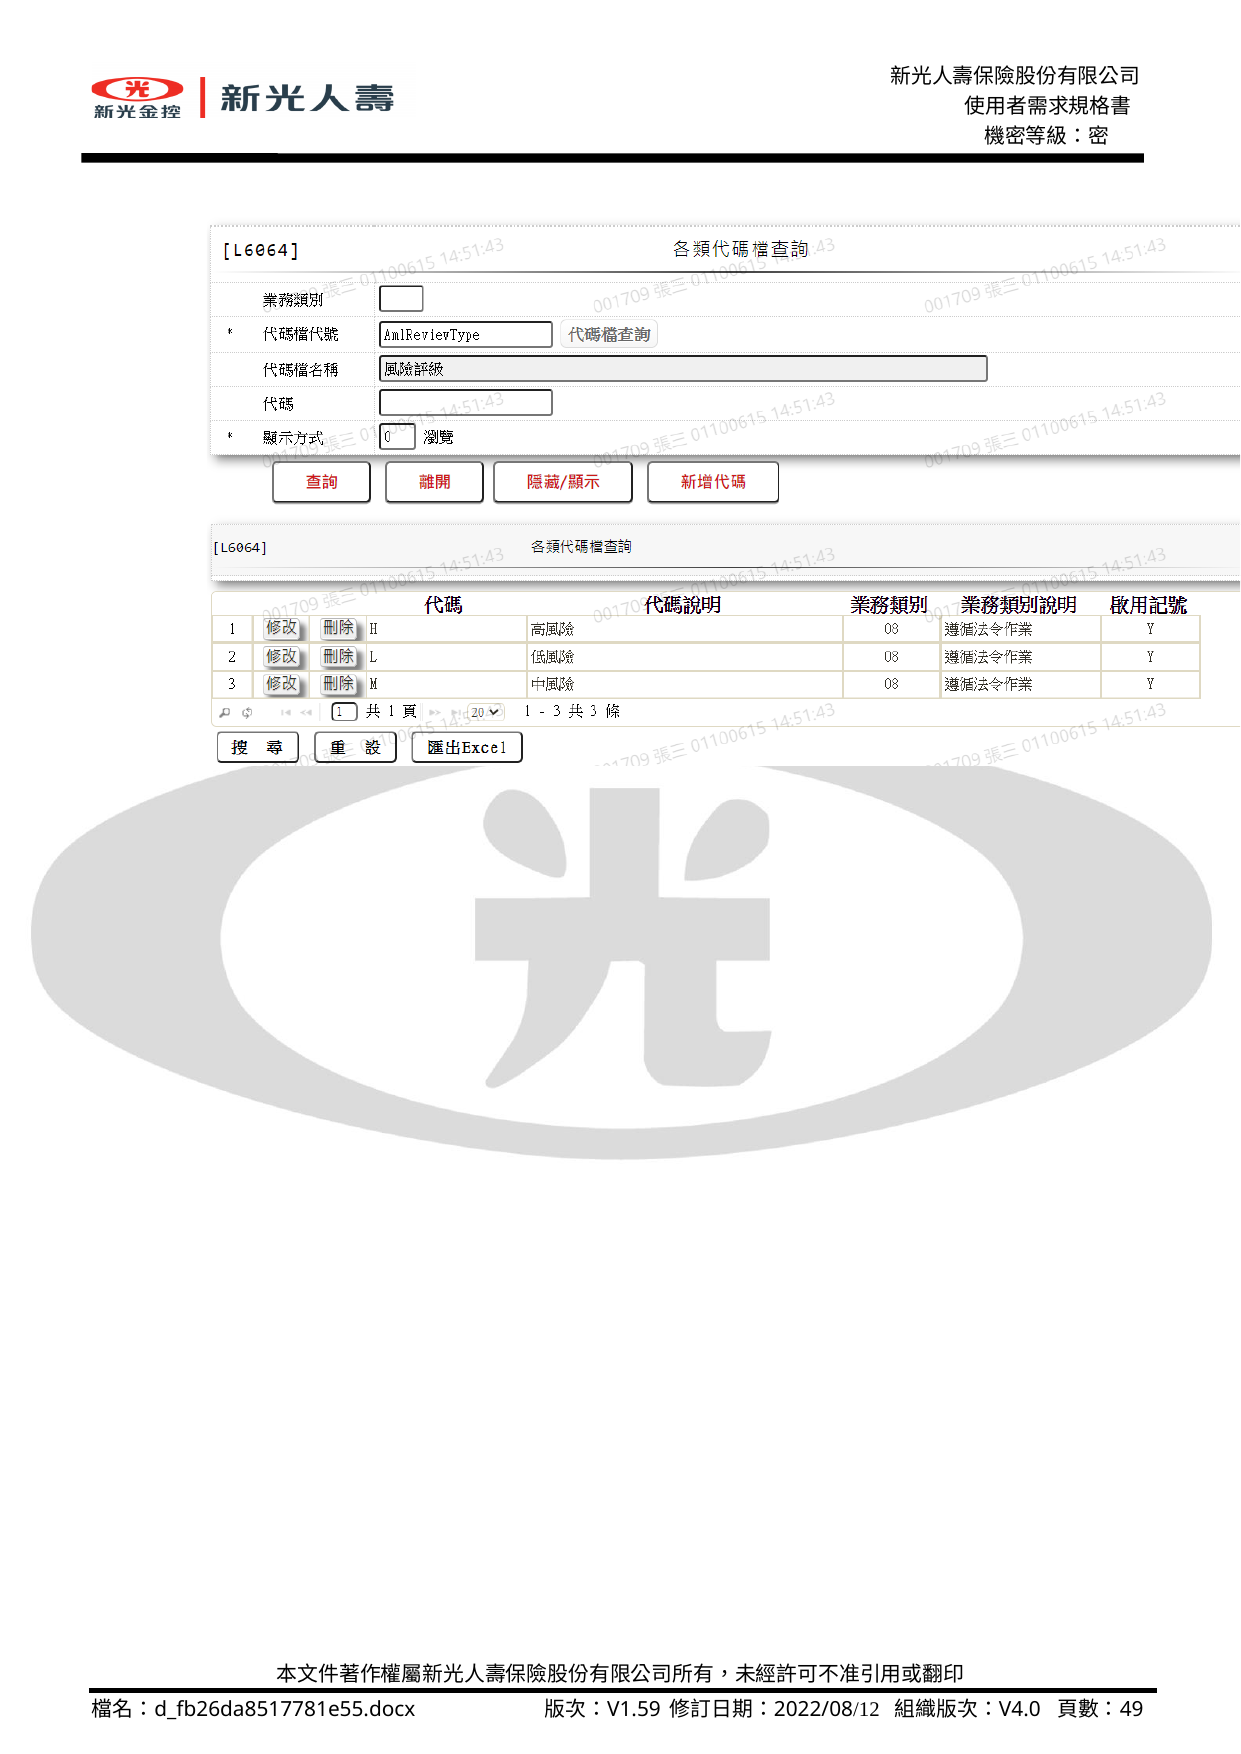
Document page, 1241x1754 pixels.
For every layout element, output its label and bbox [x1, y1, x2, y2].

picture [91, 61, 417, 118]
picture [25, 217, 1241, 1166]
